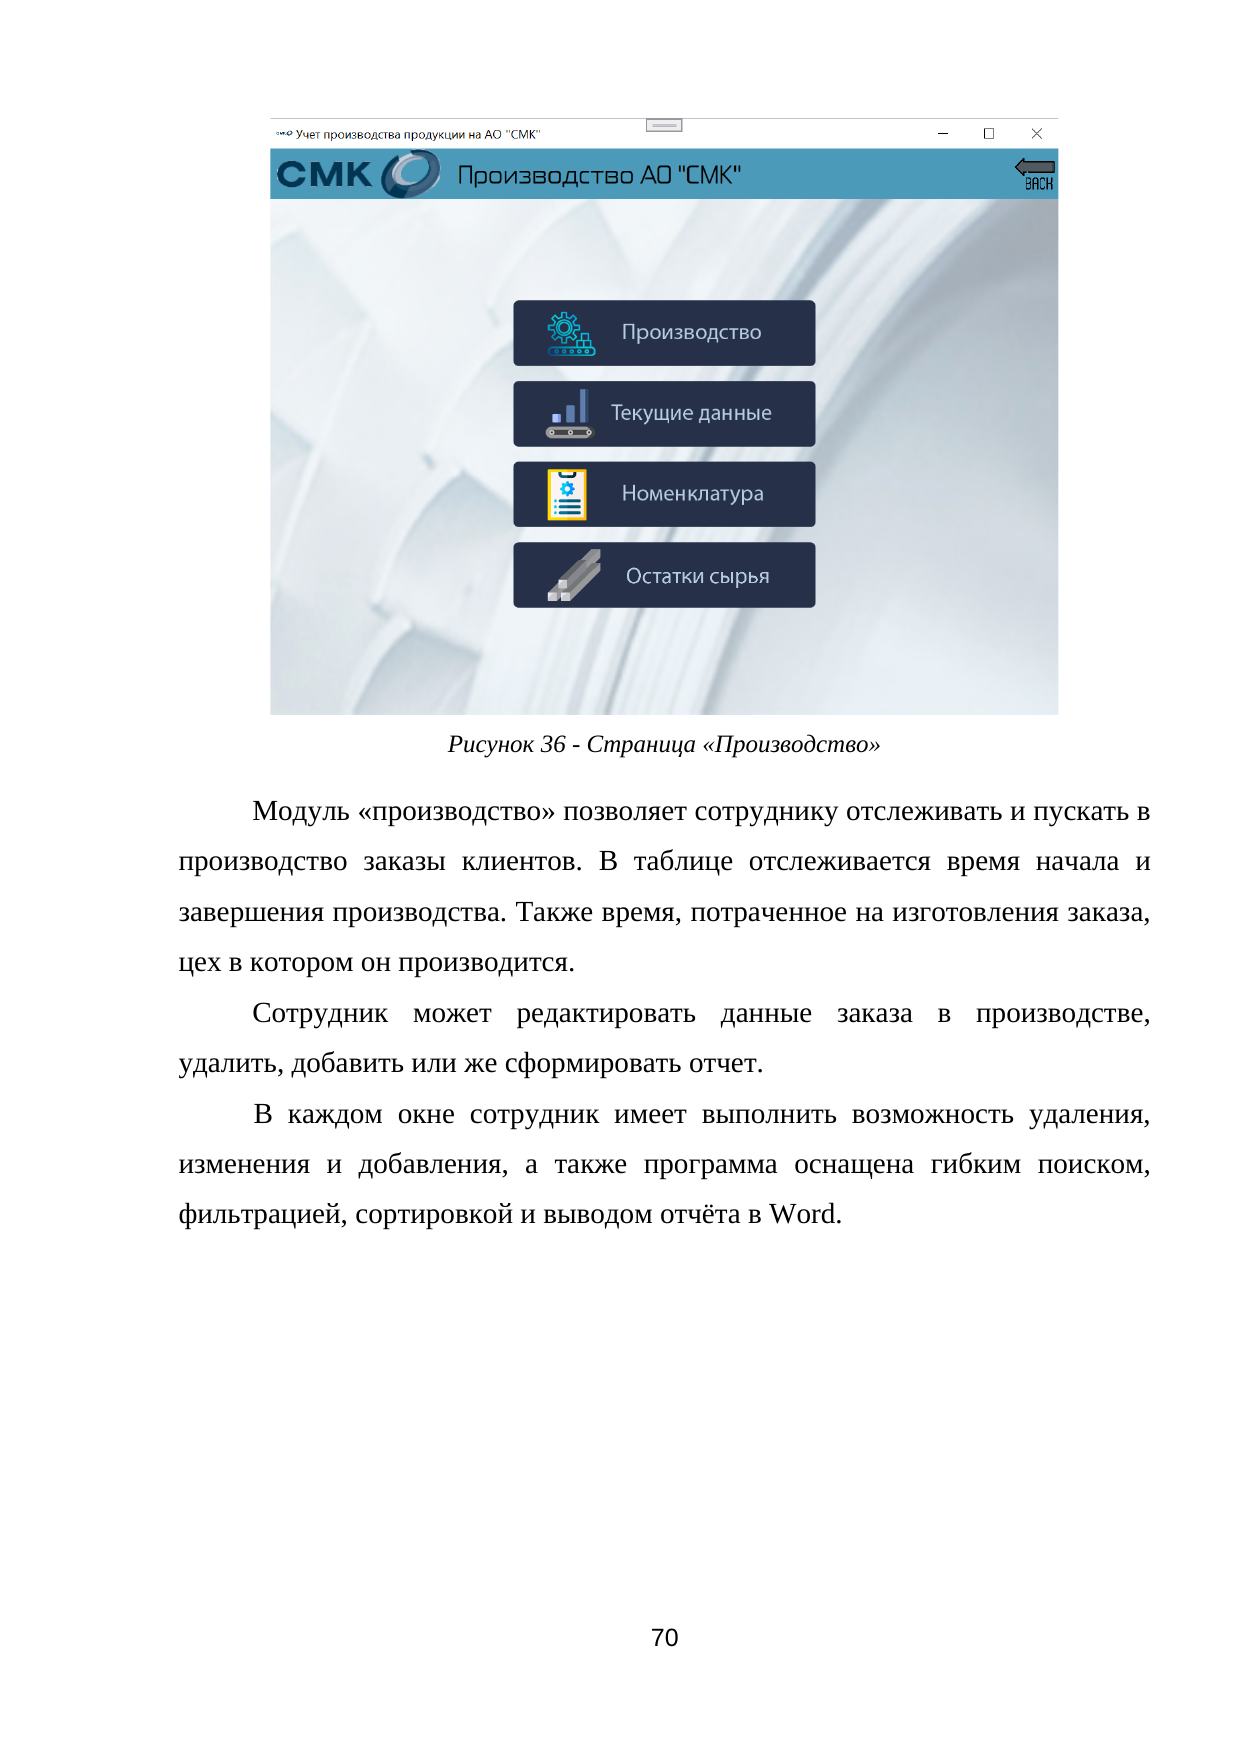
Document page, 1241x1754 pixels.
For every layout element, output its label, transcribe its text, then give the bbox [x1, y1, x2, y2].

text Модуль «производство» позволяет сотруднику отслеживать и пускать в производство заказы клиентов. В таблице отслеживается время начала и завершения производства. Также время, потраченное на изготовления заказа, цех в котором он производится. [178, 793, 1152, 977]
picture [270, 118, 1059, 715]
text Рисунок 36 - Страница «Производство» [177, 729, 1152, 758]
text Сотрудник может редактировать данные заказа в производстве, удалить, добавить или же сформировать отчет. [178, 995, 1152, 1079]
text В каждом окне сотрудник имеет выполнить возможность удаления, изменения и добавления, а также программа оснащена гибким поиском, фильтрацией, сортировкой и выводом отчёта в Word. [178, 1096, 1152, 1230]
